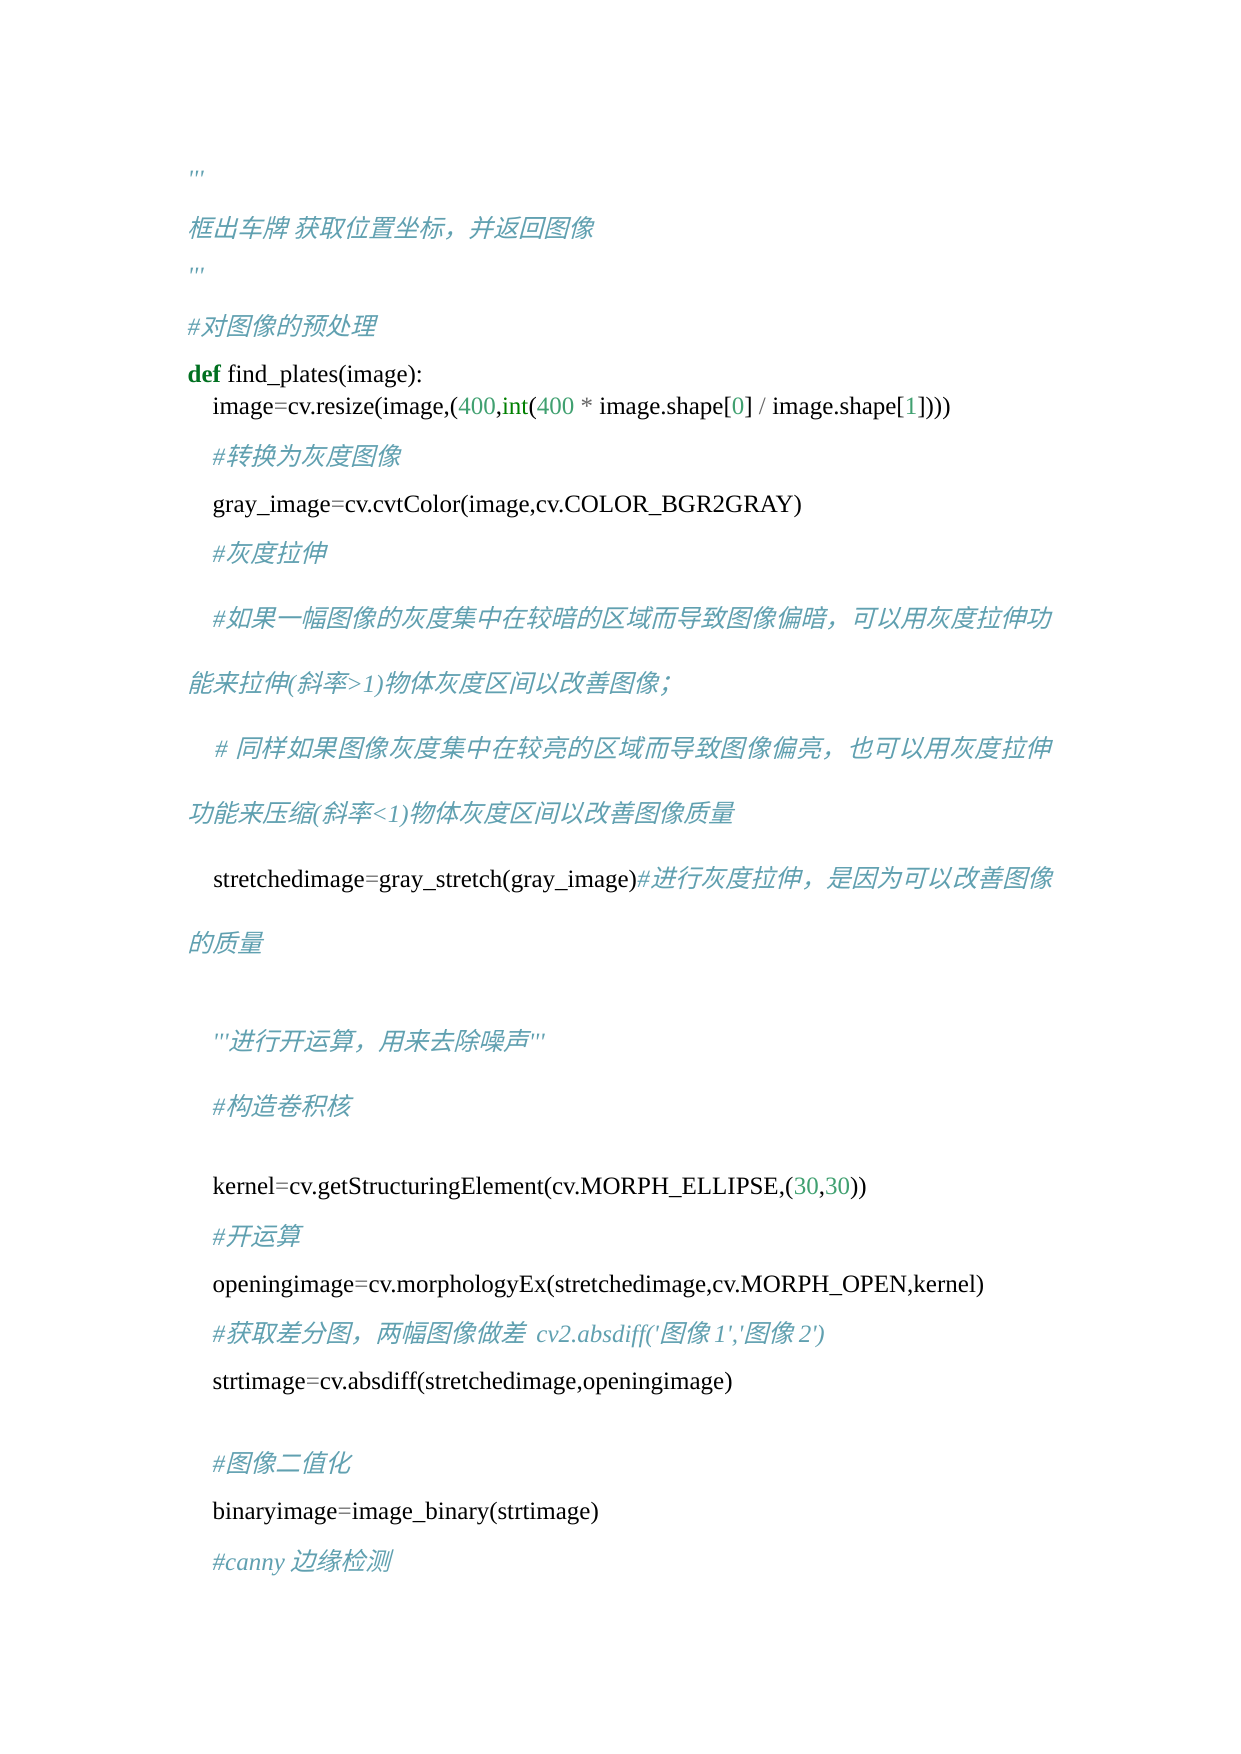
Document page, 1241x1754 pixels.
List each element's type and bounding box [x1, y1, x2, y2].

text [187, 162, 1053, 1592]
